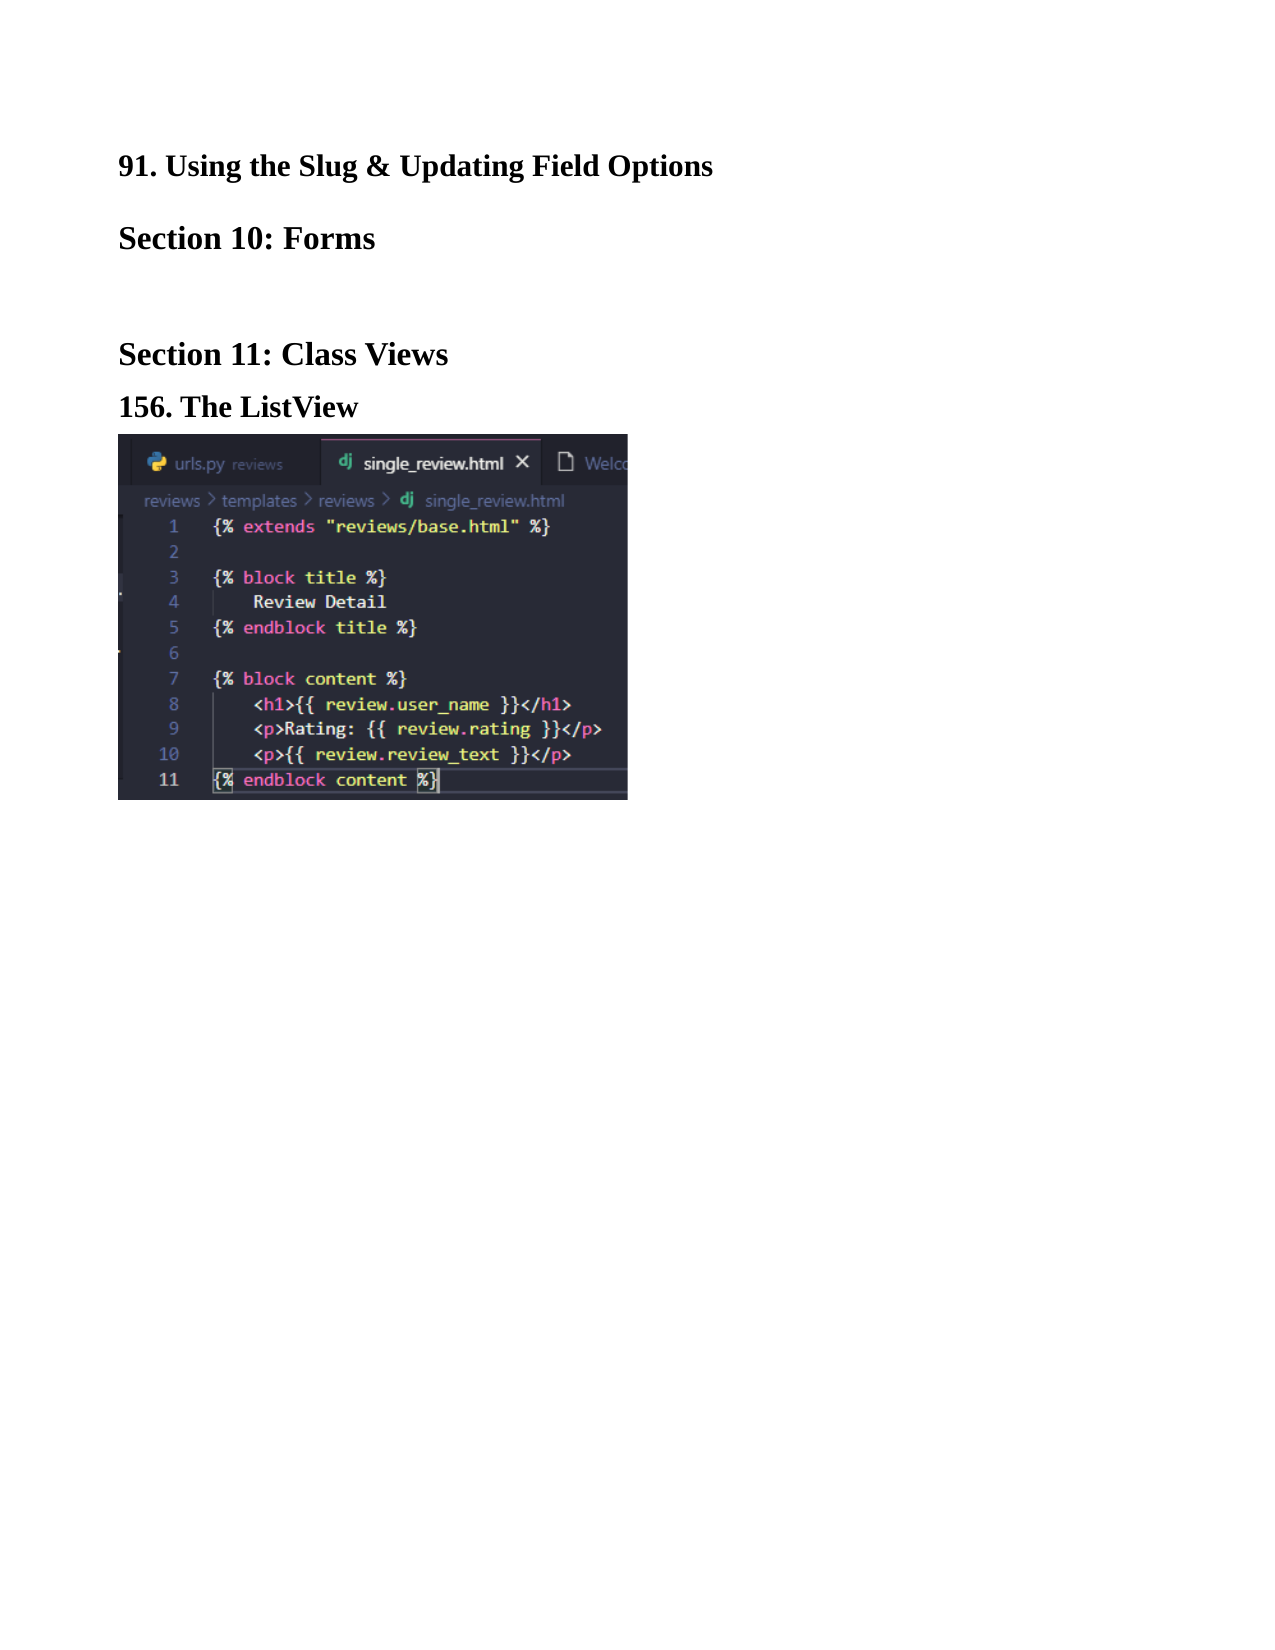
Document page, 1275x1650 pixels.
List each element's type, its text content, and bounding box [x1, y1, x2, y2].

subtitle Section 11: Class Views [118, 334, 1156, 372]
subtitle Section 10: Forms [118, 219, 1156, 257]
picture [118, 434, 628, 800]
subtitle 156. The ListView [118, 388, 1156, 424]
subtitle 91. Using the Slug & Updating Field Options [118, 147, 1156, 183]
